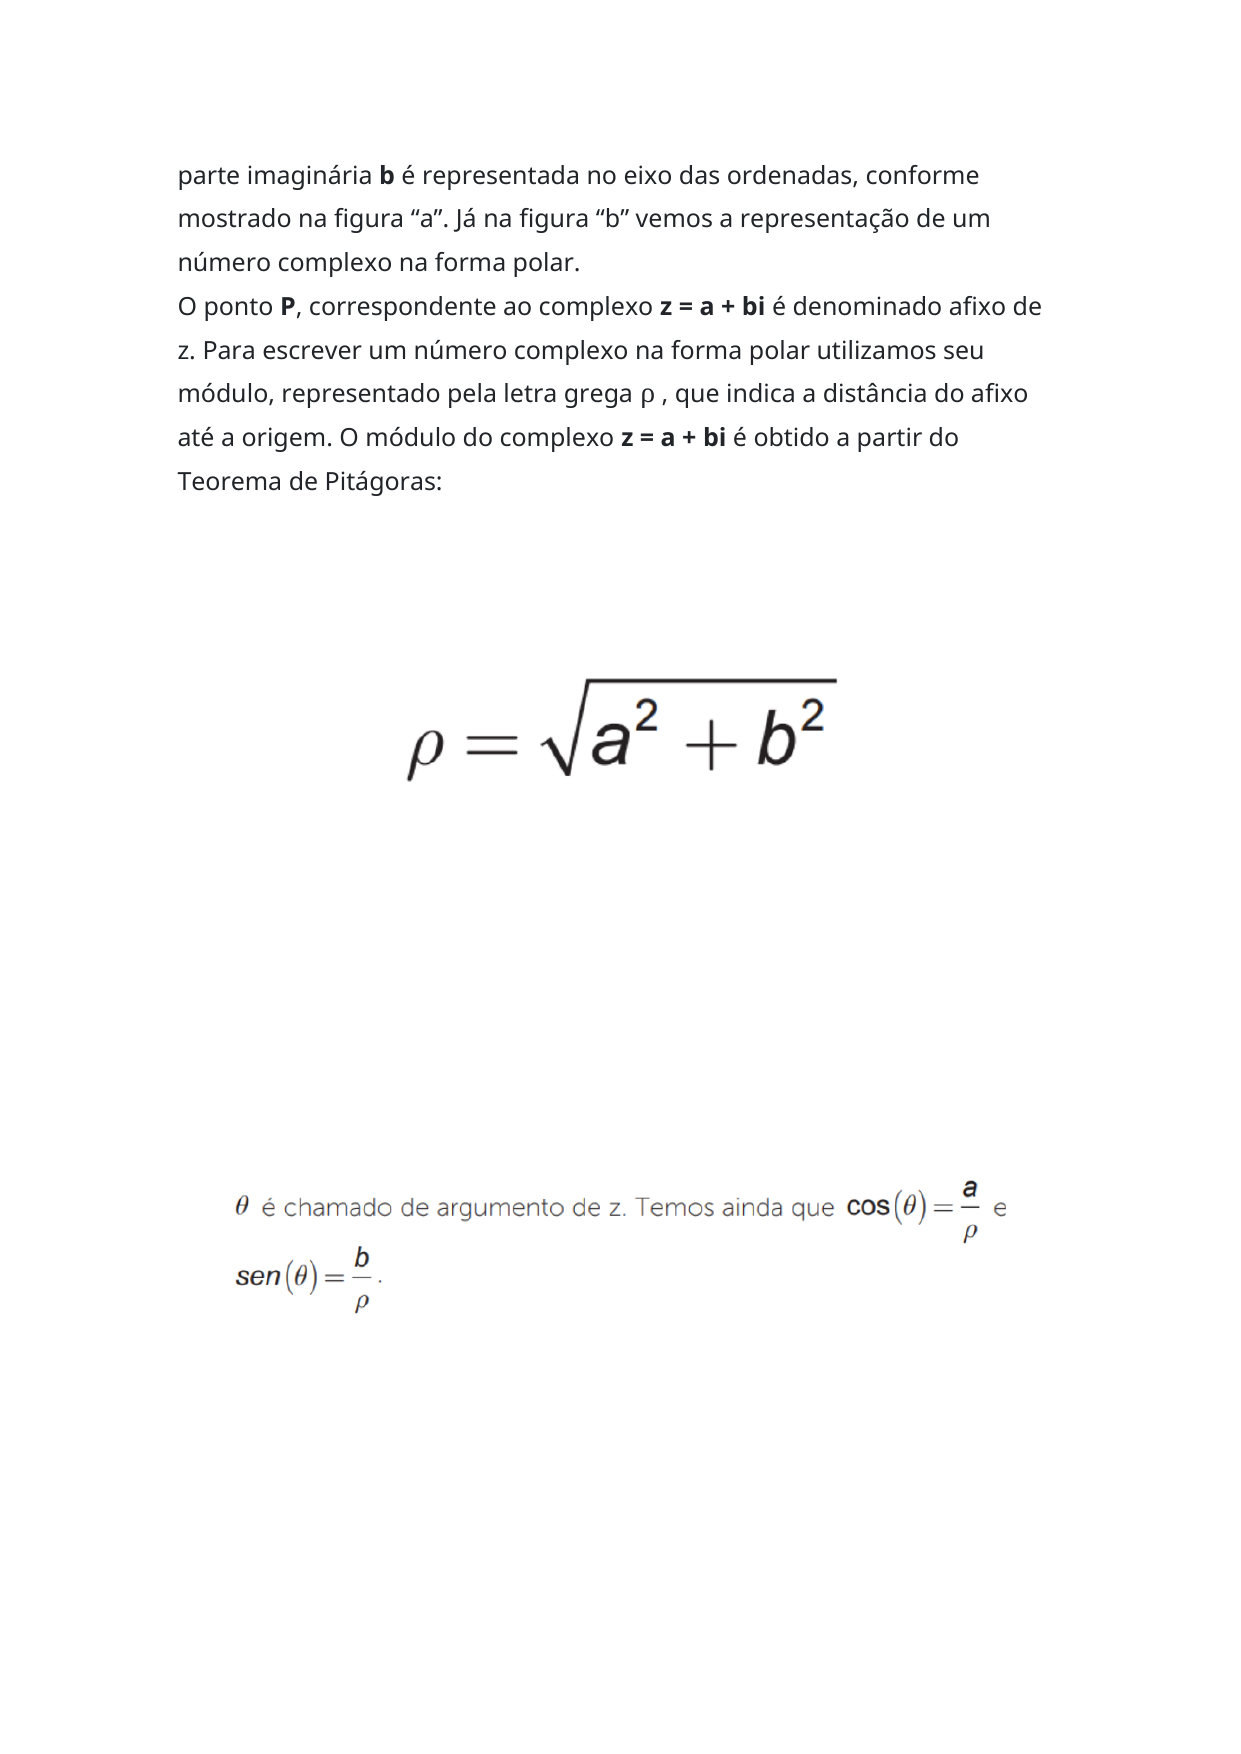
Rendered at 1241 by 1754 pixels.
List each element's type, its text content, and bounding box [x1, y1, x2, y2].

picture [177, 497, 1063, 1495]
text O ponto P, correspondente ao complexo z = a + bi é denominado afixo de z. Para escrever um número complexo na forma polar utilizamos seu módulo, representado pela letra grega ρ , que indica a distância do afixo até a origem. O módulo do complexo z = a + bi é obtido a partir do Teorema de Pitágoras: [177, 279, 1063, 497]
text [177, 148, 1063, 279]
